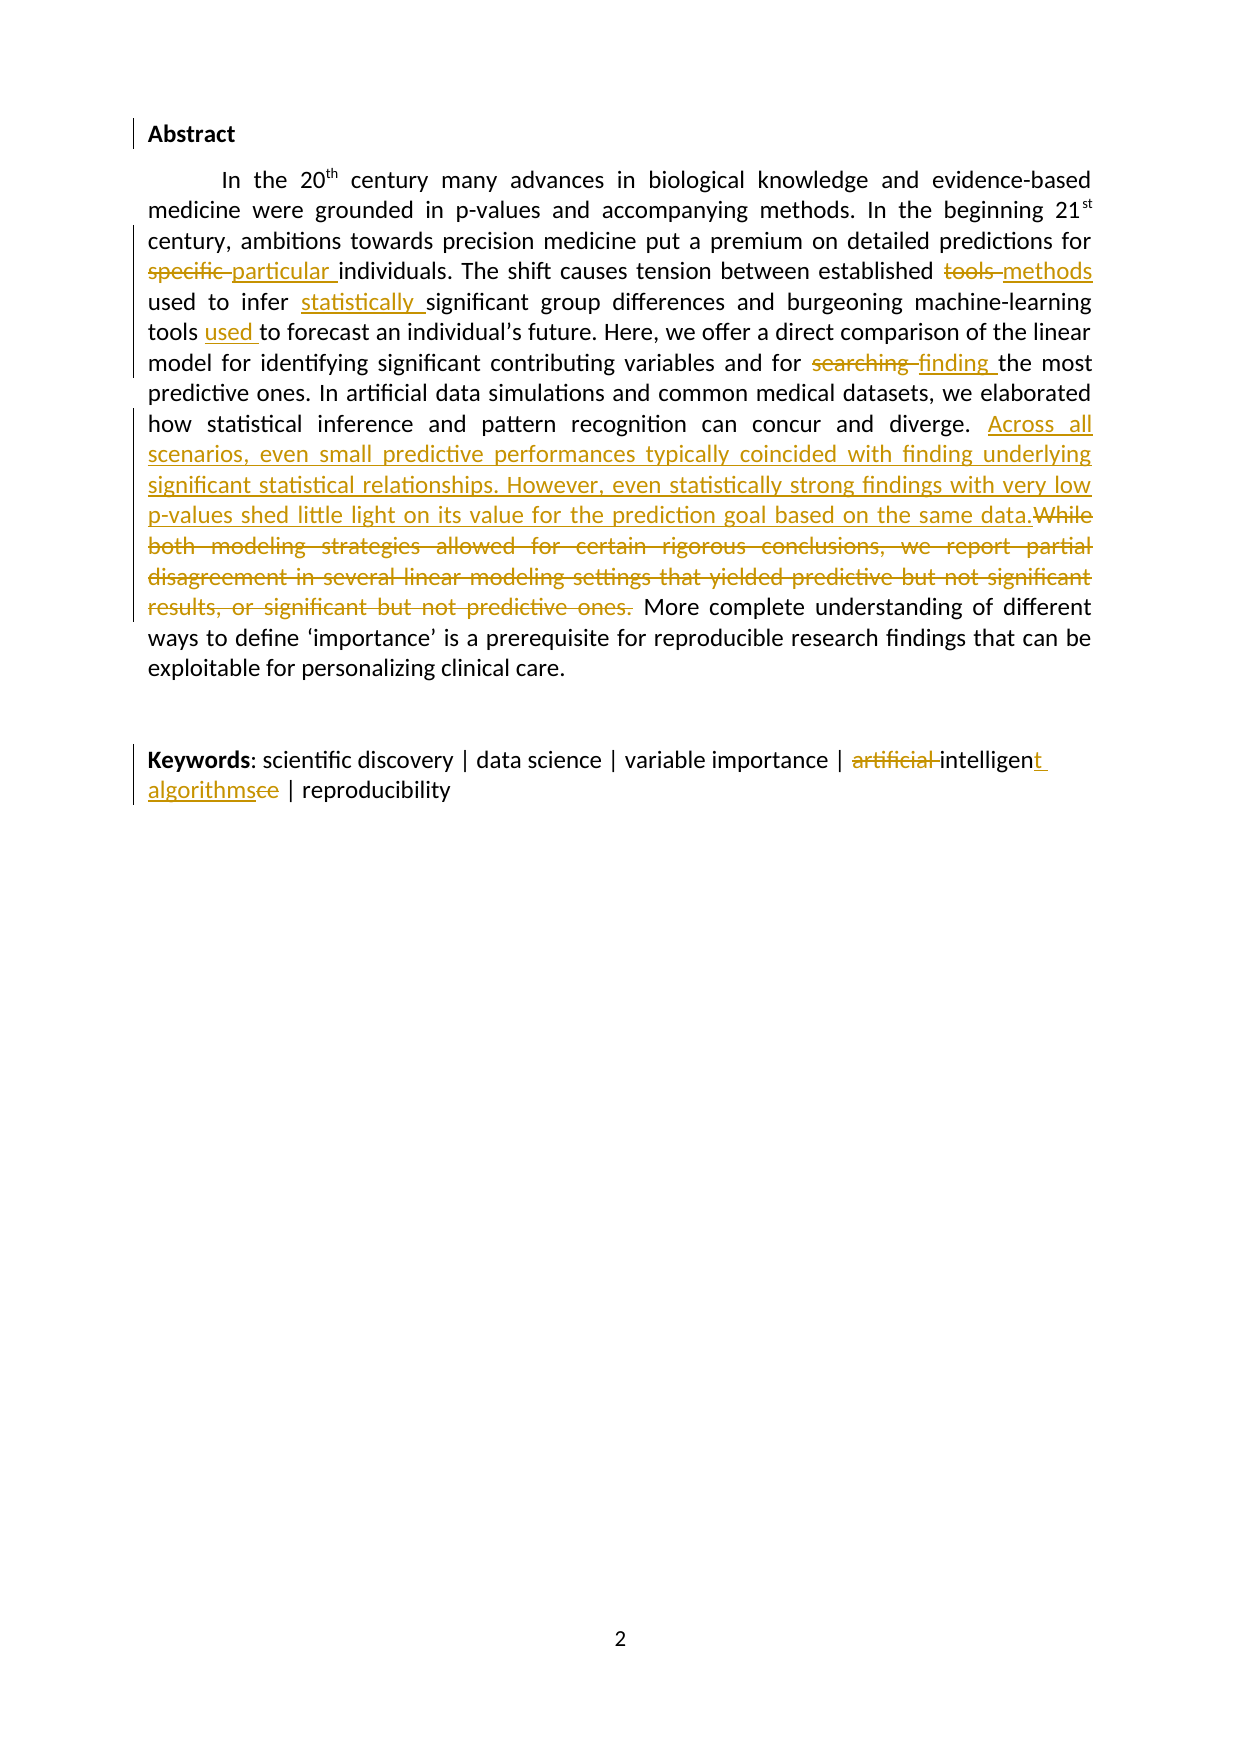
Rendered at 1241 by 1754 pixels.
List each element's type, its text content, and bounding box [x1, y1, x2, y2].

text In the 20th century many advances in biological knowledge and evidence-based medicine were grounded in p-values and accompanying methods. In the beginning 21st century, ambitions towards precision medicine put a premium on detailed predictions for individuals. The shift causes tension between established used to infer significant group differences and burgeoning machine-learning tools to forecast an individual’s future. Here, we offer a direct comparison of the linear model for identifying significant contributing variables and for the most predictive ones. In artificial data simulations and common medical datasets, we elaborated how statistical inference and pattern recognition can concur and diverge. More complete understanding of different ways to define ‘importance’ is a prerequisite for reproducible research findings that can be exploitable for personalizing clinical care. [148, 579, 1092, 683]
text In the 20th century many advances in biological knowledge and evidence-based medicine were grounded in p-values and accompanying methods. In the beginning 21st century, ambitions towards precision medicine put a premium on detailed predictions for individuals. The shift causes tension between established used to infer significant group differences and burgeoning machine-learning tools to forecast an individual’s future. Here, we offer a direct comparison of the linear model for identifying significant contributing variables and for the most predictive ones. In artificial data simulations and common medical datasets, we elaborated how statistical inference and pattern recognition can concur and diverge. More complete understanding of different ways to define ‘importance’ is a prerequisite for reproducible research findings that can be exploitable for personalizing clinical care. [148, 164, 1092, 465]
text Keywords: scientific discovery | data science | variable importance | intelligen | reproducibility [148, 744, 1092, 805]
subtitle Abstract [148, 118, 1092, 149]
